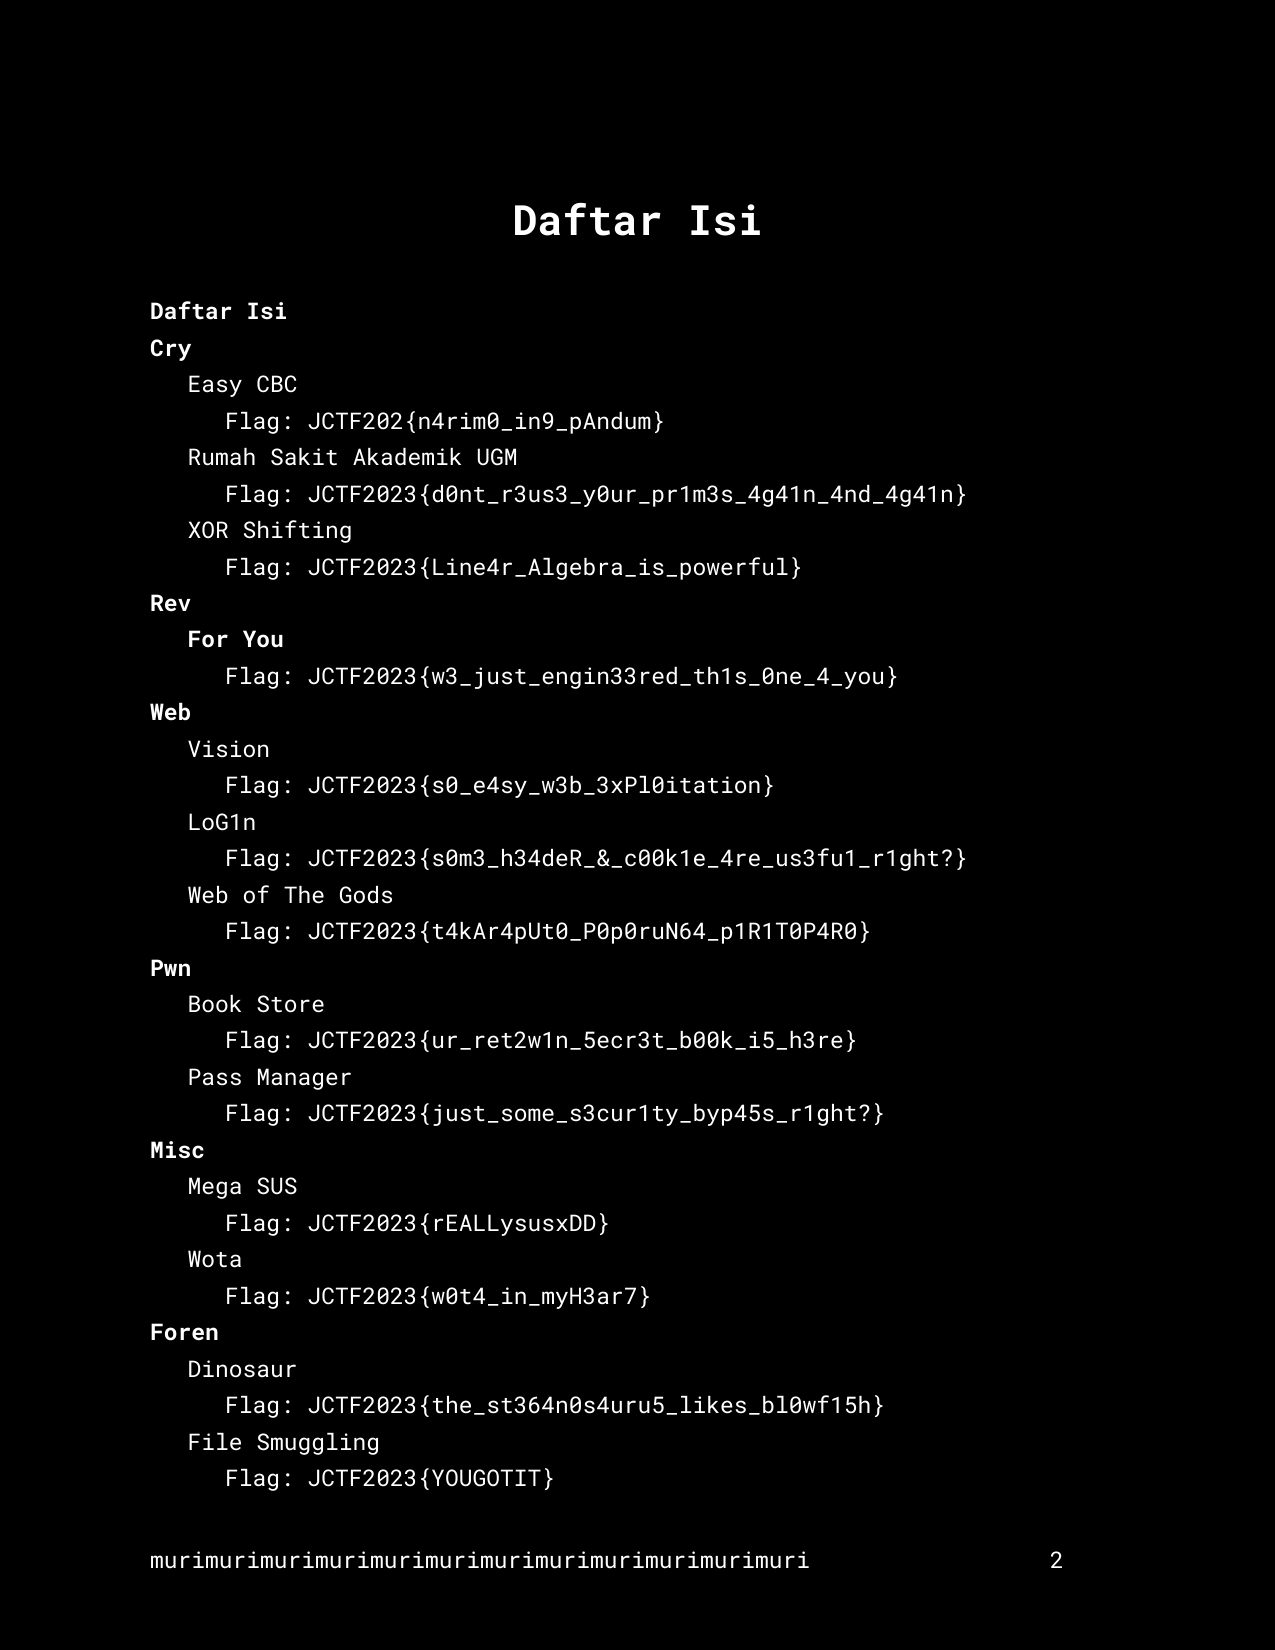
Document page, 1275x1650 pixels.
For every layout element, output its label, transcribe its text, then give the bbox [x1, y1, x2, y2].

subtitle Daftar Isi [150, 192, 1125, 247]
